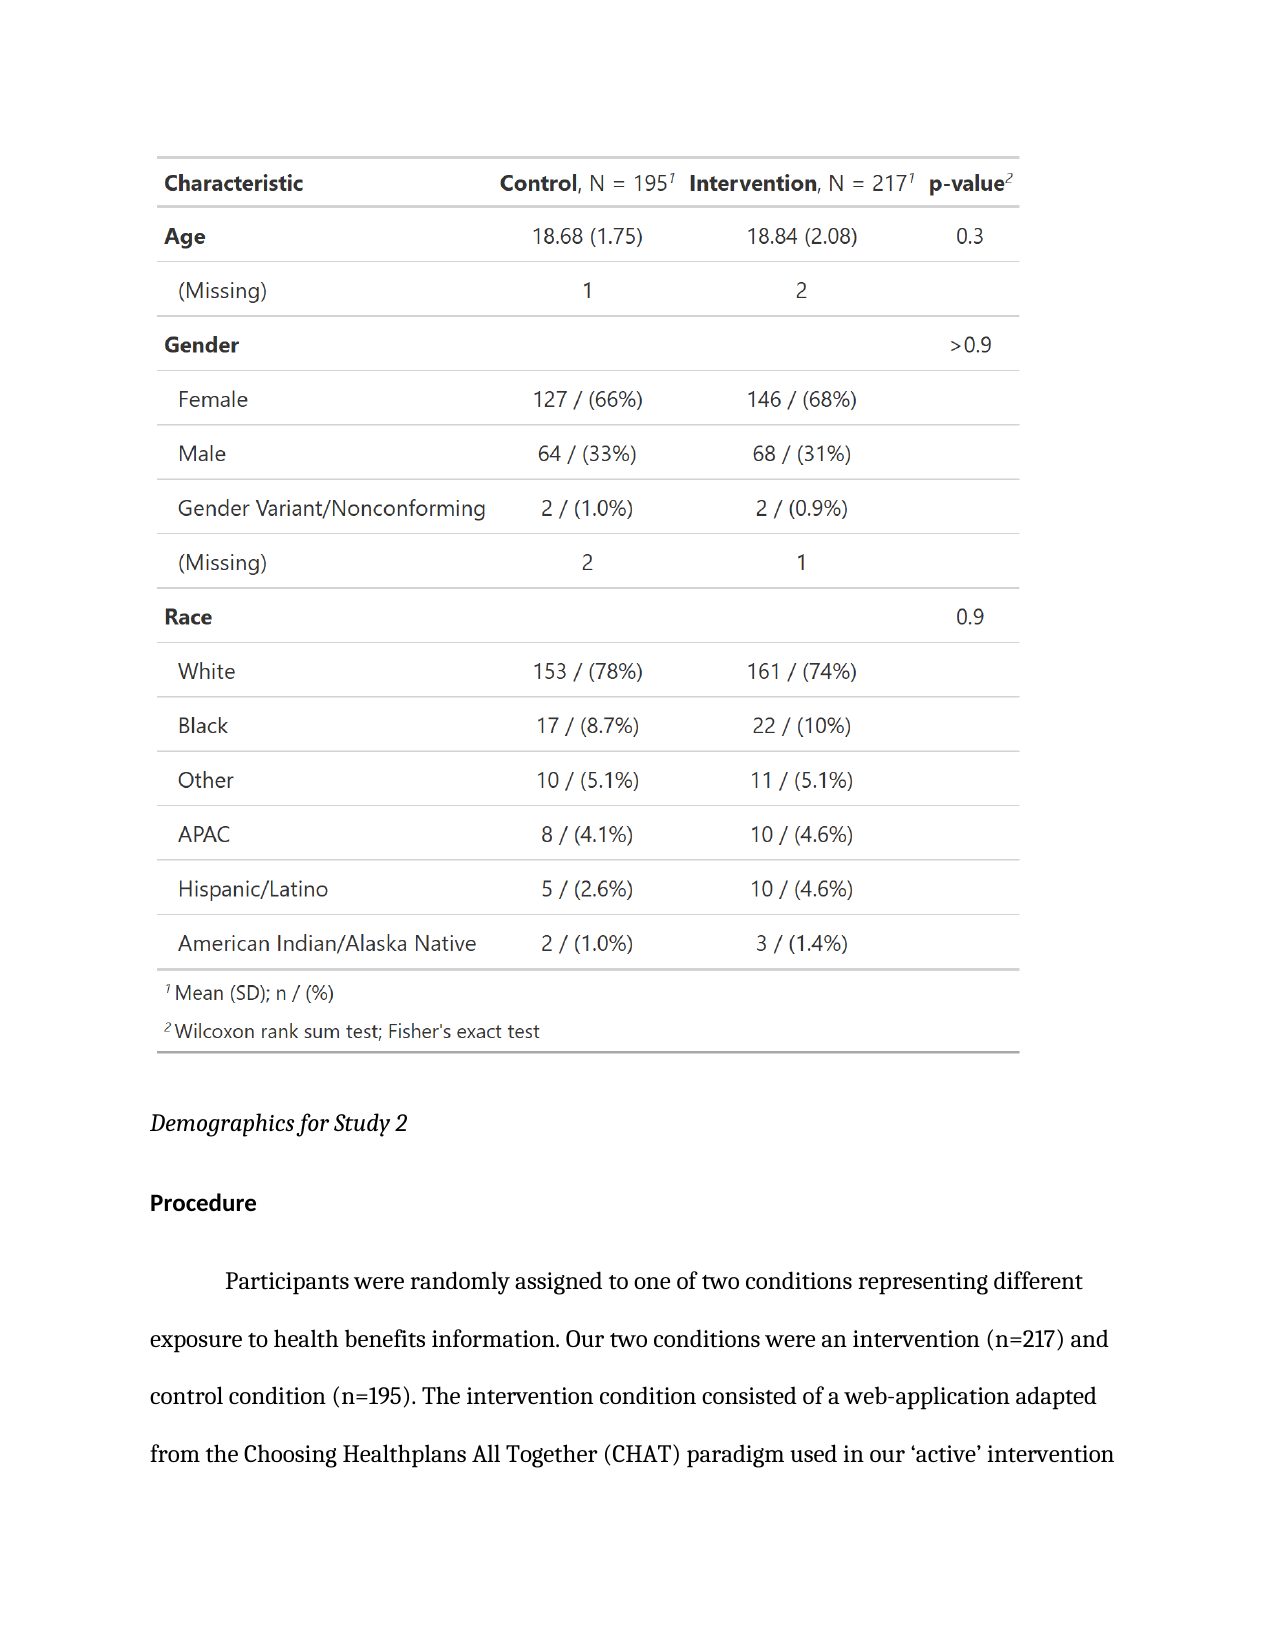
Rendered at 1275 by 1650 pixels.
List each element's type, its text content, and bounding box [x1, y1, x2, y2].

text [150, 1267, 1125, 1468]
text Demographics for Study 2 [150, 1109, 1125, 1138]
picture [150, 150, 1025, 1060]
subtitle Procedure [150, 1187, 1125, 1218]
